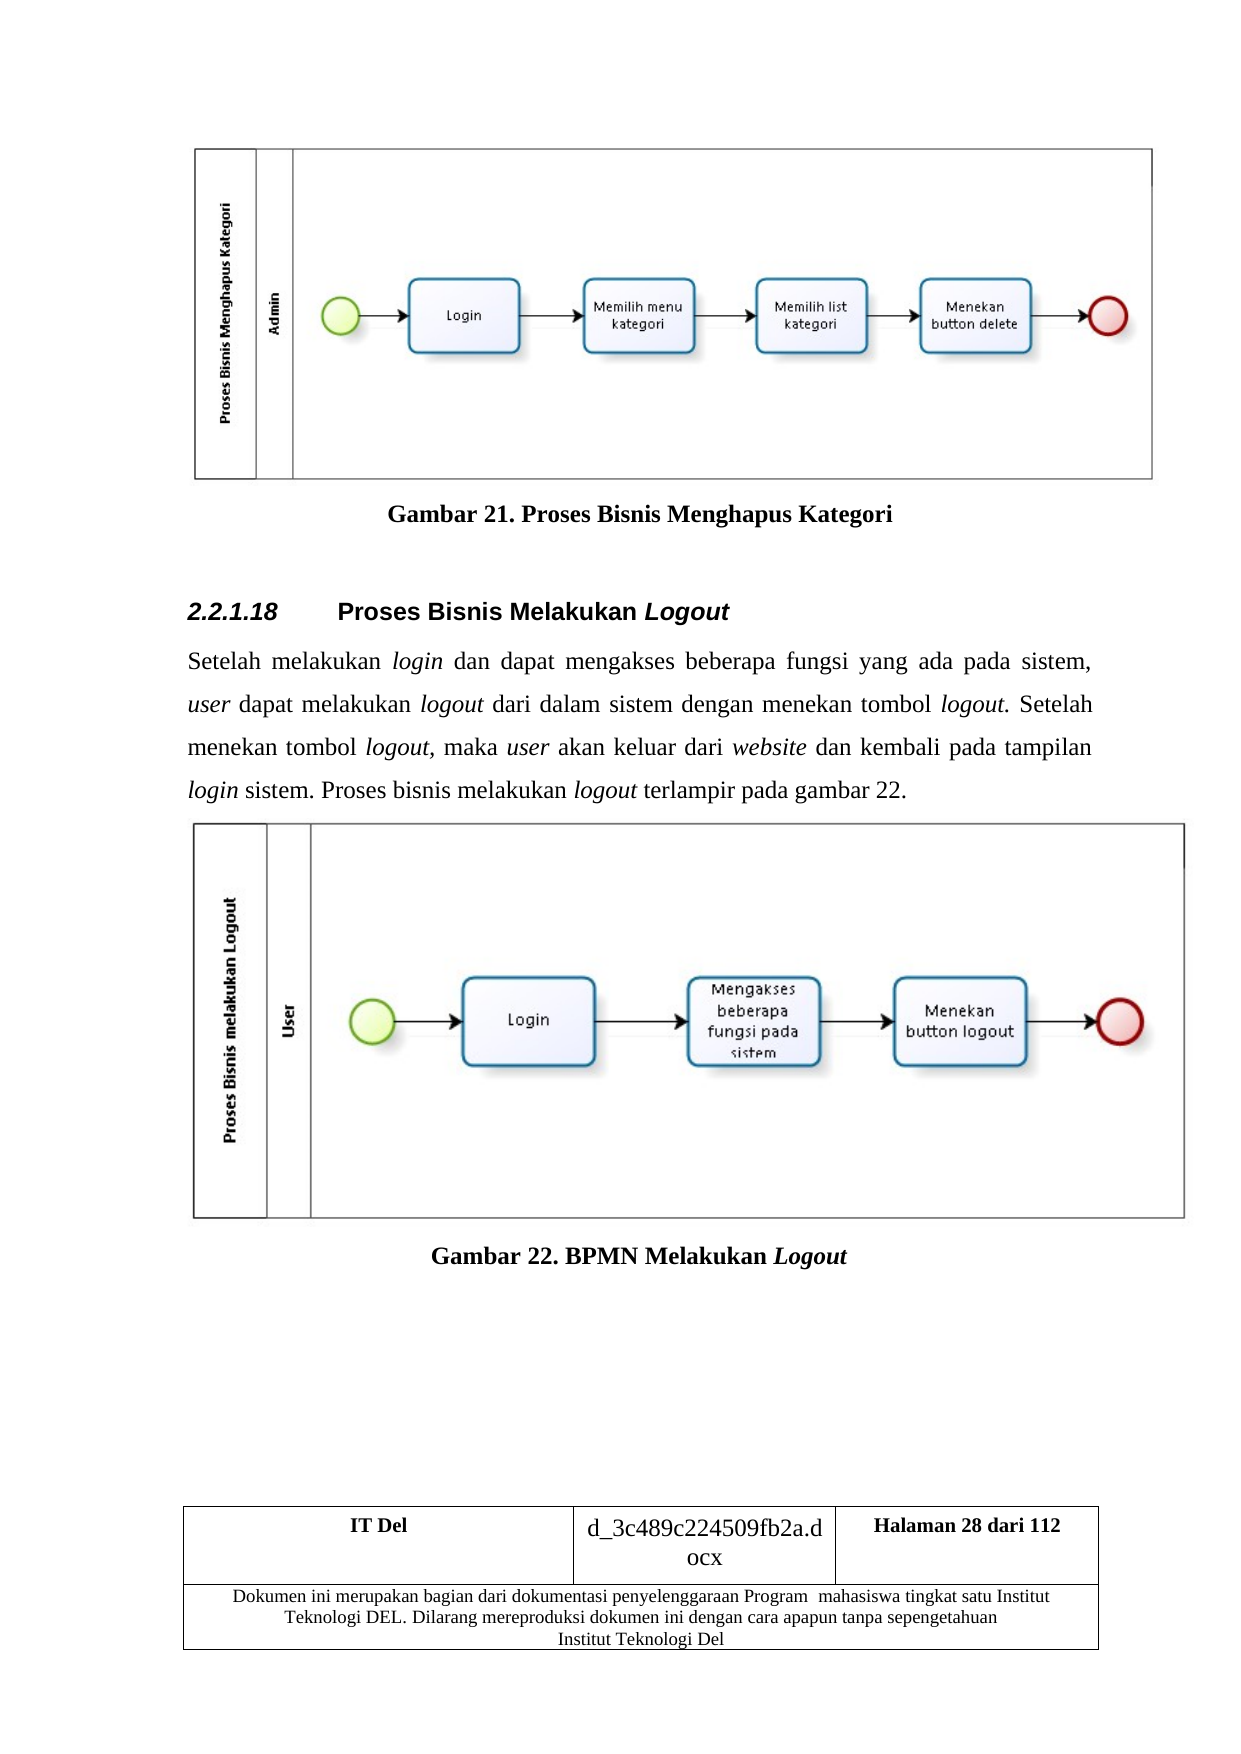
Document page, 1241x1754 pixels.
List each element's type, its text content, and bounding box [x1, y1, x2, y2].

picture [187, 147, 1159, 486]
text Gambar 21. Proses Bisnis Menghapus Kategori [187, 499, 1092, 528]
text Setelah melakukan login dan dapat mengakses beberapa fungsi yang ada pada sistem, user dapat melakukan logout dari dalam sistem dengan menekan tombol logout. Setelah menekan tombol logout, maka user akan keluar dari website dan kembali pada tampilan login sistem. Proses bisnis melakukan logout terlampir pada gambar 22. [187, 646, 1092, 804]
subtitle Proses Bisnis Melakukan Logout [187, 596, 1092, 625]
text Gambar 22. BPMN Melakukan Logout [187, 1241, 1092, 1270]
picture [187, 818, 1194, 1227]
